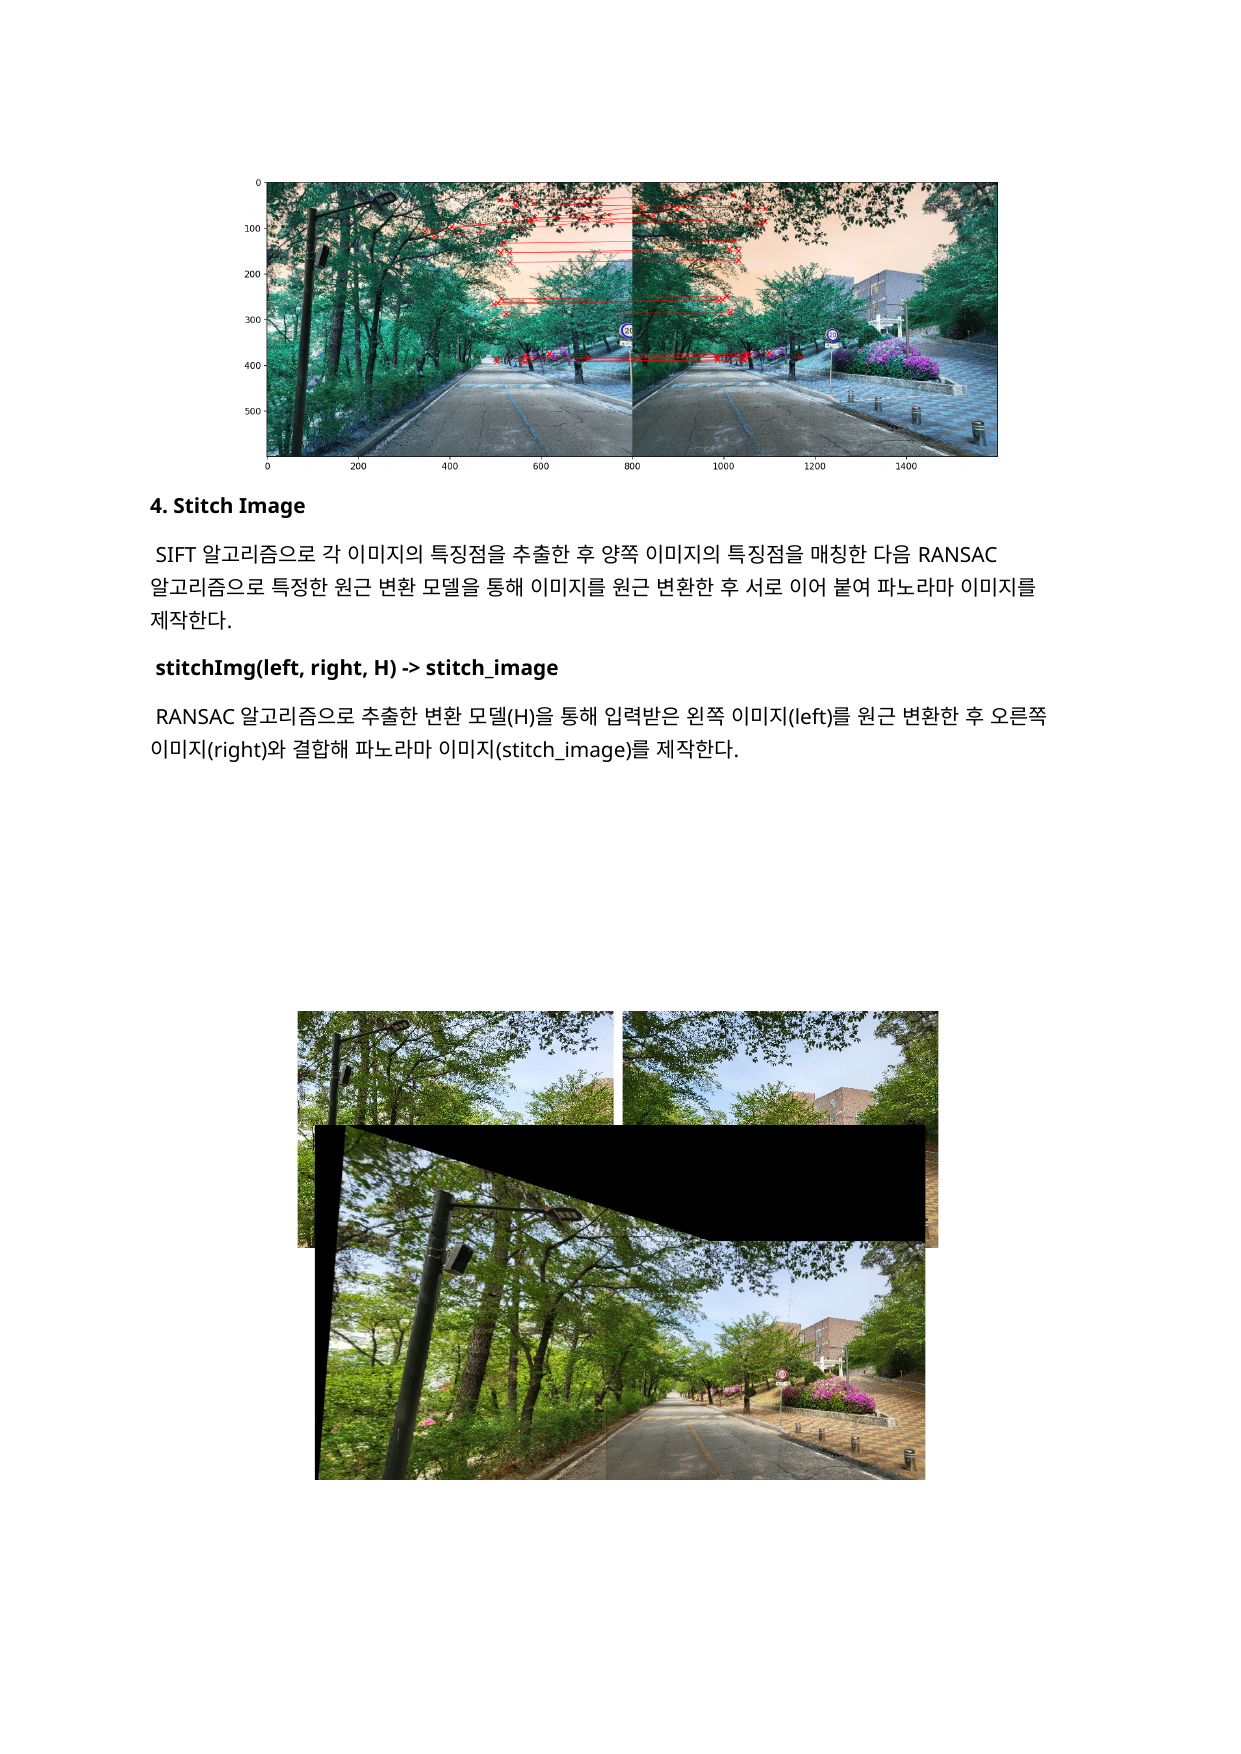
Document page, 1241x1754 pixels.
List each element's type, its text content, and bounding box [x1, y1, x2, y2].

picture [297, 1011, 939, 1480]
text RANSAC 알고리즘으로 추출한 변환 모델(H)을 통해 입력받은 왼쪽 이미지(left)를 원근 변환한 후 오른쪽 이미지(right)와 결합해 파노라마 이미지(stitch_image)를 제작한다. [150, 701, 1090, 764]
picture [242, 177, 999, 473]
text 4. Stitch Image [150, 491, 1090, 520]
text SIFT 알고리즘으로 각 이미지의 특징점을 추출한 후 양쪽 이미지의 특징점을 매칭한 다음 RANSAC 알고리즘으로 특정한 원근 변환 모델을 통해 이미지를 원근 변환한 후 서로 이어 붙여 파노라마 이미지를 제작한다. [150, 539, 1090, 634]
text stitchImg(left, right, H) -> stitch_image [150, 653, 1090, 682]
